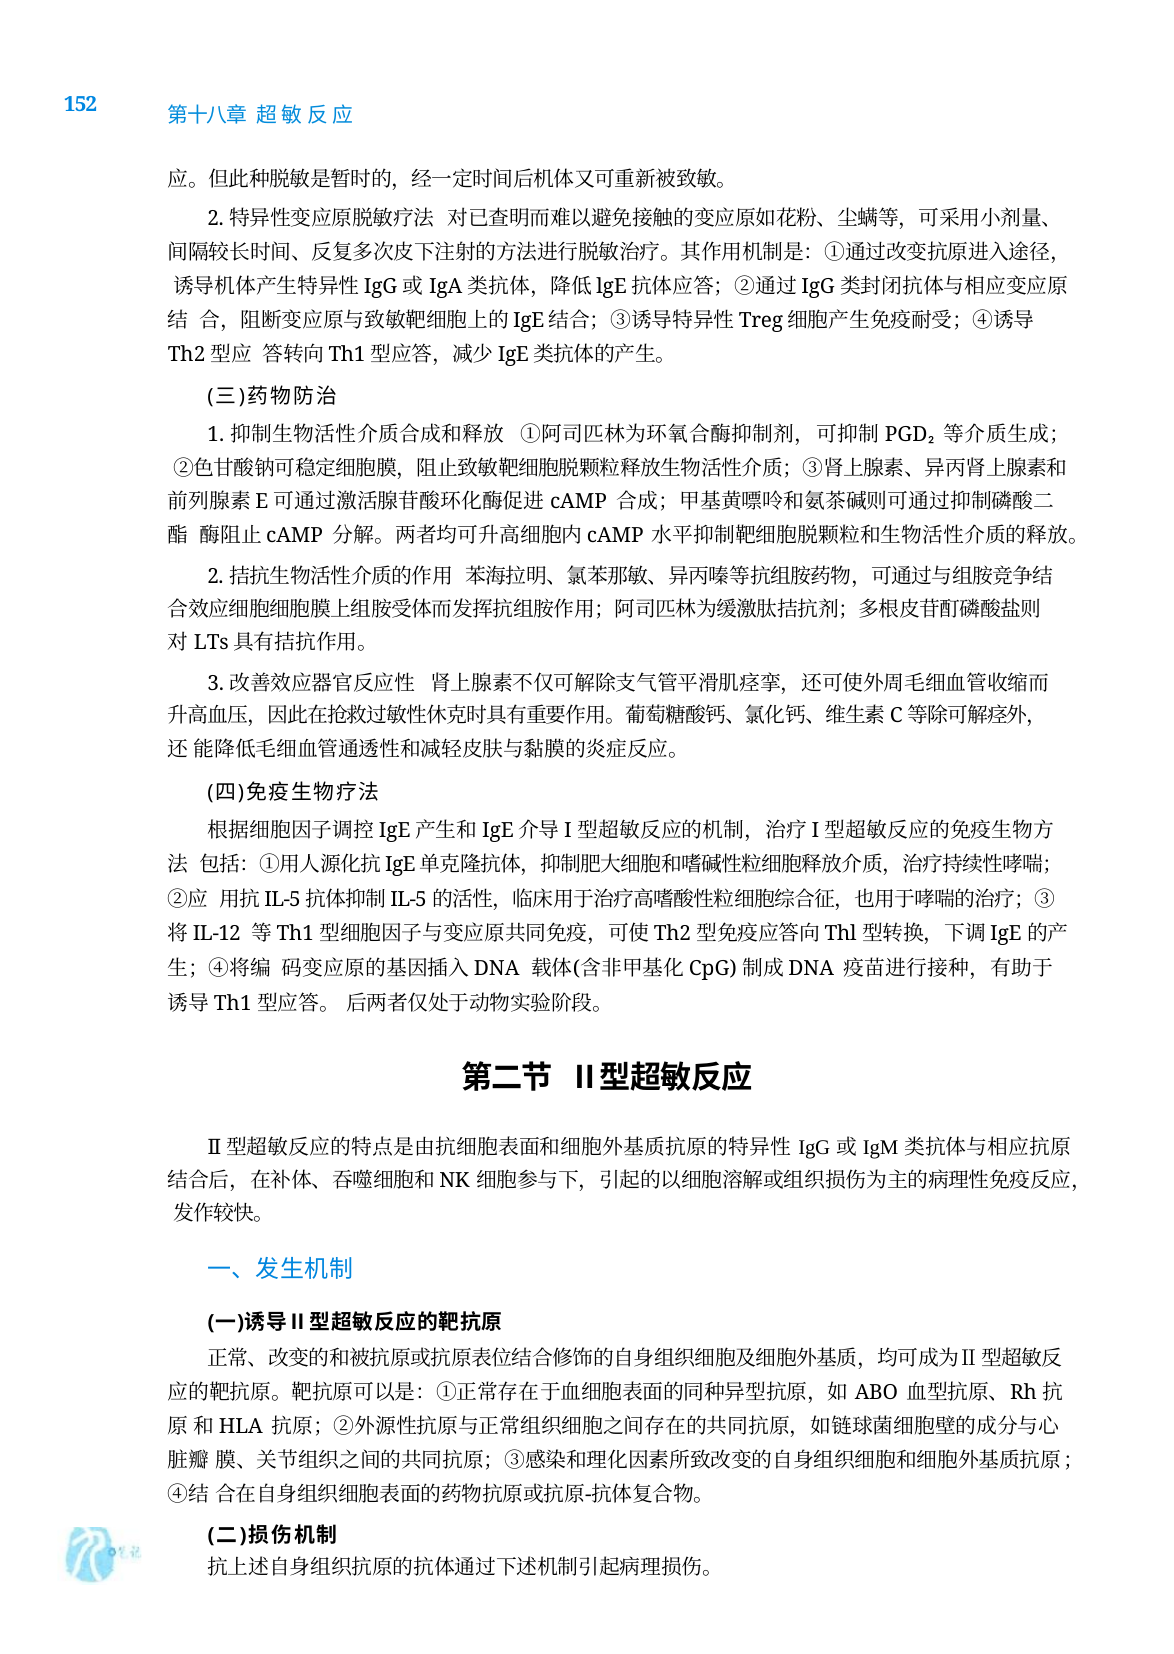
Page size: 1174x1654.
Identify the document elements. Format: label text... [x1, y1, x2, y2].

text Ⅱ型超敏反应的特点是由抗细胞表面和细胞外基质抗原的特异性 IgG 或 IgM 类抗体与相应抗原 结合后，在补体、吞噬细胞和NK 细胞参与下，引起的以细胞溶解或组织损伤为主的病理性免疫反应， 发作较快。 [168, 1131, 1072, 1227]
text (二)损伤机制 [207, 1521, 1072, 1548]
text 2. 特异性变应原脱敏疗法 对已查明而难以避免接触的变应原如花粉、尘螨等，可采用小剂量、 间隔较长时间、反复多次皮下注射的方法进行脱敏治疗。其作用机制是：①通过改变抗原进入途径， 诱导机体产生特异性IgG 或 IgA 类抗体，降低lgE抗体应答；②通过IgG 类封闭抗体与相应变应原结 合，阻断变应原与致敏靶细胞上的IgE结合；③诱导特异性Treg细胞产生免疫耐受；④诱导Th2 型应 答转向Th1 型应答，减少IgE类抗体的产生。 [168, 201, 1070, 367]
text 抗上述自身组织抗原的抗体通过下述机制引起病理损伤。 [207, 1553, 1072, 1580]
text 1. 抑制生物活性介质合成和释放 ①阿司匹林为环氧合酶抑制剂，可抑制 PGD₂ 等介质生成； ②色甘酸钠可稳定细胞膜，阻止致敏靶细胞脱颗粒释放生物活性介质；③肾上腺素、异丙肾上腺素和 前列腺素E 可通过激活腺苷酸环化酶促进 cAMP 合成；甲基黄嘌呤和氨茶碱则可通过抑制磷酸二酯 酶阻止cAMP 分解。两者均可升高细胞内cAMP 水平抑制靶细胞脱颗粒和生物活性介质的释放。 [168, 418, 1070, 548]
text 第二节 Ⅱ型超敏反应 [461, 1055, 1072, 1096]
text 根据细胞因子调控IgE产生和IgE介导I 型超敏反应的机制，治疗I 型超敏反应的免疫生物方法 包括：①用人源化抗IgE单克隆抗体，抑制肥大细胞和嗜碱性粒细胞释放介质，治疗持续性哮喘；②应 用抗IL-5抗体抑制IL-5 的活性，临床用于治疗高嗜酸性粒细胞综合征，也用于哮喘的治疗；③将IL-12 等Th1 型细胞因子与变应原共同免疫，可使Th2 型免疫应答向Thl 型转换，下调IgE 的产生；④将编 码变应原的基因插入DNA 载体(含非甲基化CpG) 制成DNA 疫苗进行接种，有助于诱导Th1 型应答。 后两者仅处于动物实验阶段。 [168, 813, 1072, 1016]
text (一)诱导Ⅱ型超敏反应的靶抗原 [207, 1307, 1072, 1335]
text 正常、改变的和被抗原或抗原表位结合修饰的自身组织细胞及细胞外基质，均可成为Ⅱ型超敏反 应的靶抗原。靶抗原可以是：①正常存在于血细胞表面的同种异型抗原，如 ABO 血型抗原、Rh 抗原 和HLA 抗原；②外源性抗原与正常组织细胞之间存在的共同抗原，如链球菌细胞壁的成分与心脏瓣 膜、关节组织之间的共同抗原；③感染和理化因素所致改变的自身组织细胞和细胞外基质抗原；④结 合在自身组织细胞表面的药物抗原或抗原-抗体复合物。 [168, 1342, 1063, 1507]
text 152 [64, 94, 157, 116]
text (四)免疫生物疗法 [207, 777, 1072, 805]
text 第十八章 超 敏 反 应 [168, 101, 1072, 128]
text 3. 改善效应器官反应性 肾上腺素不仅可解除支气管平滑肌痉挛，还可使外周毛细血管收缩而 升高血压，因此在抢救过敏性休克时具有重要作用。葡萄糖酸钙、氯化钙、维生素C 等除可解痉外，还 能降低毛细血管通透性和减轻皮肤与黏膜的炎症反应。 [168, 666, 1061, 762]
text 一、发生机制 [207, 1252, 1072, 1284]
text (三)药物防治 [207, 382, 1072, 409]
picture [57, 1527, 142, 1585]
text 应。但此种脱敏是暂时的，经一定时间后机体又可重新被致敏。 [168, 165, 1072, 192]
text 2. 拮抗生物活性介质的作用 苯海拉明、氯苯那敏、异丙嗪等抗组胺药物，可通过与组胺竞争结 合效应细胞细胞膜上组胺受体而发挥抗组胺作用；阿司匹林为缓激肽拮抗剂；多根皮苷酊磷酸盐则对 LTs具有拮抗作用。 [168, 559, 1061, 656]
